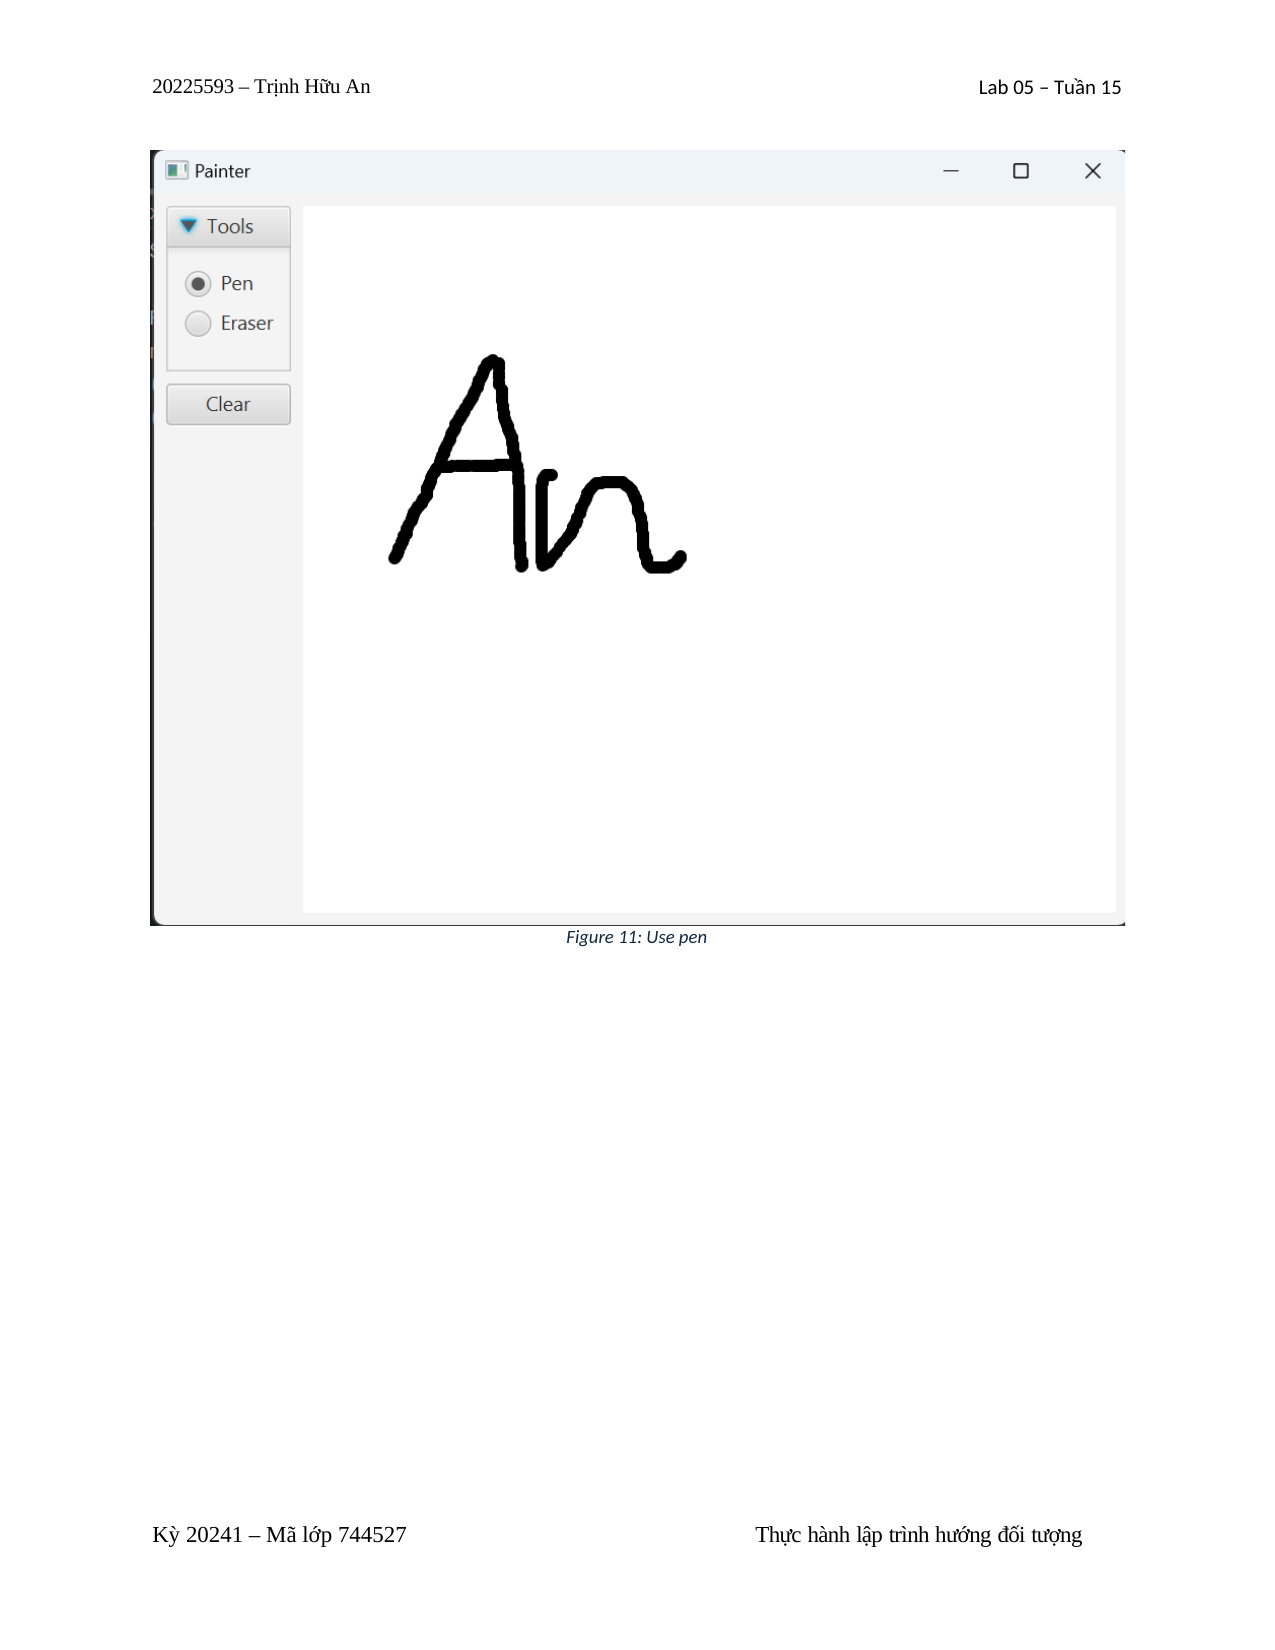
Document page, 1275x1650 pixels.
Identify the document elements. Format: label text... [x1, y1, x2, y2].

picture [150, 150, 1125, 926]
